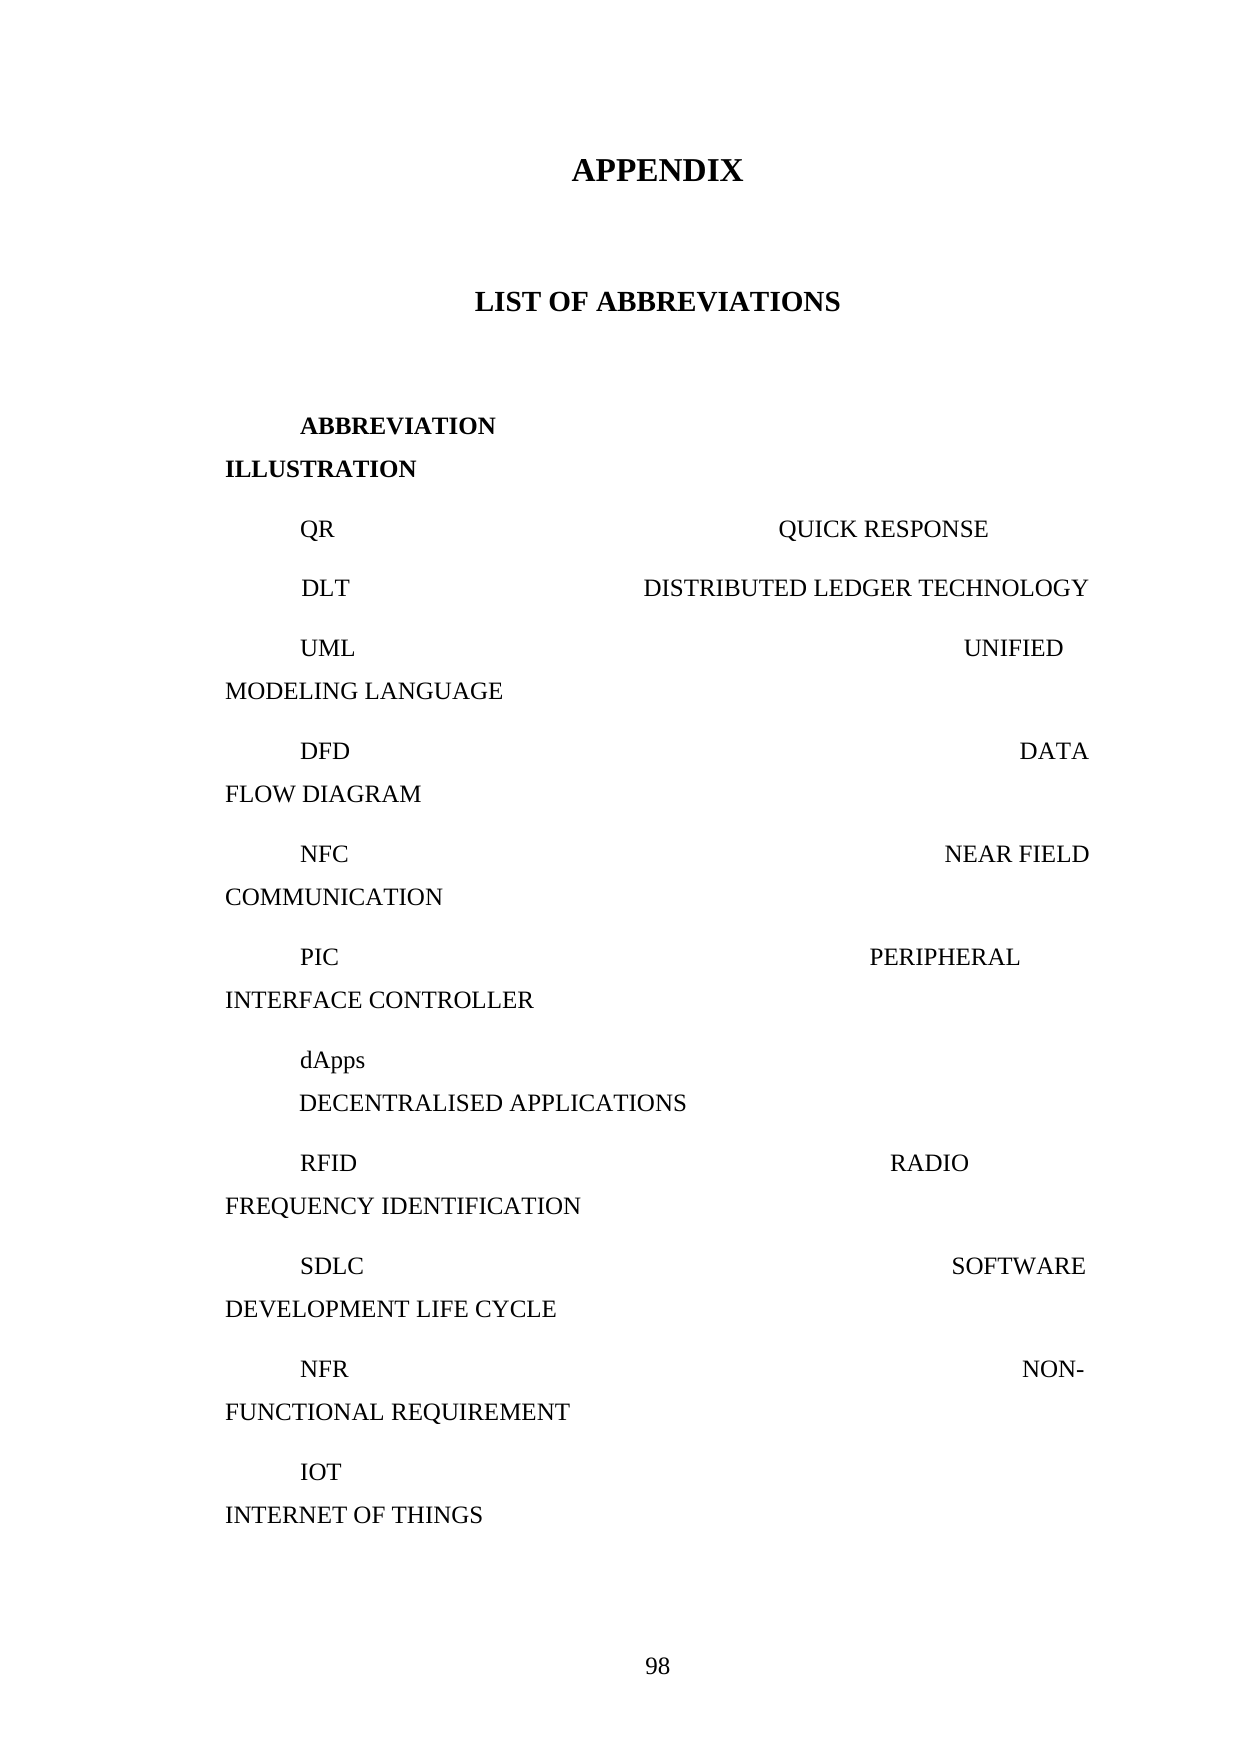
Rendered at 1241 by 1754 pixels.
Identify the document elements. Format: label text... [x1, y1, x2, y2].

text ABBREVIATION ILLUSTRATION [225, 411, 1090, 483]
text QR QUICK RESPONSE [225, 514, 1090, 542]
text SDLC SOFTWARE DEVELOPMENT LIFE CYCLE [225, 1251, 1090, 1323]
text UML UNIFIED MODELING LANGUAGE [225, 633, 1090, 705]
text dApps DECENTRALISED APPLICATIONS [225, 1045, 1090, 1117]
text PIC PERIPHERAL INTERFACE CONTROLLER [225, 942, 1090, 1014]
text IOT INTERNET OF THINGS [225, 1457, 1090, 1528]
text DFD DATA FLOW DIAGRAM [225, 736, 1090, 808]
subtitle LIST OF ABBREVIATIONS [225, 284, 1090, 317]
text DLT DISTRIBUTED LEDGER TECHNOLOGY [225, 573, 1090, 602]
subtitle APPENDIX [225, 150, 1090, 188]
text NFC NEAR FIELD COMMUNICATION [225, 839, 1090, 911]
text NFR NON-FUNCTIONAL REQUIREMENT [225, 1354, 1090, 1426]
text RFID RADIO FREQUENCY IDENTIFICATION [225, 1148, 1090, 1220]
